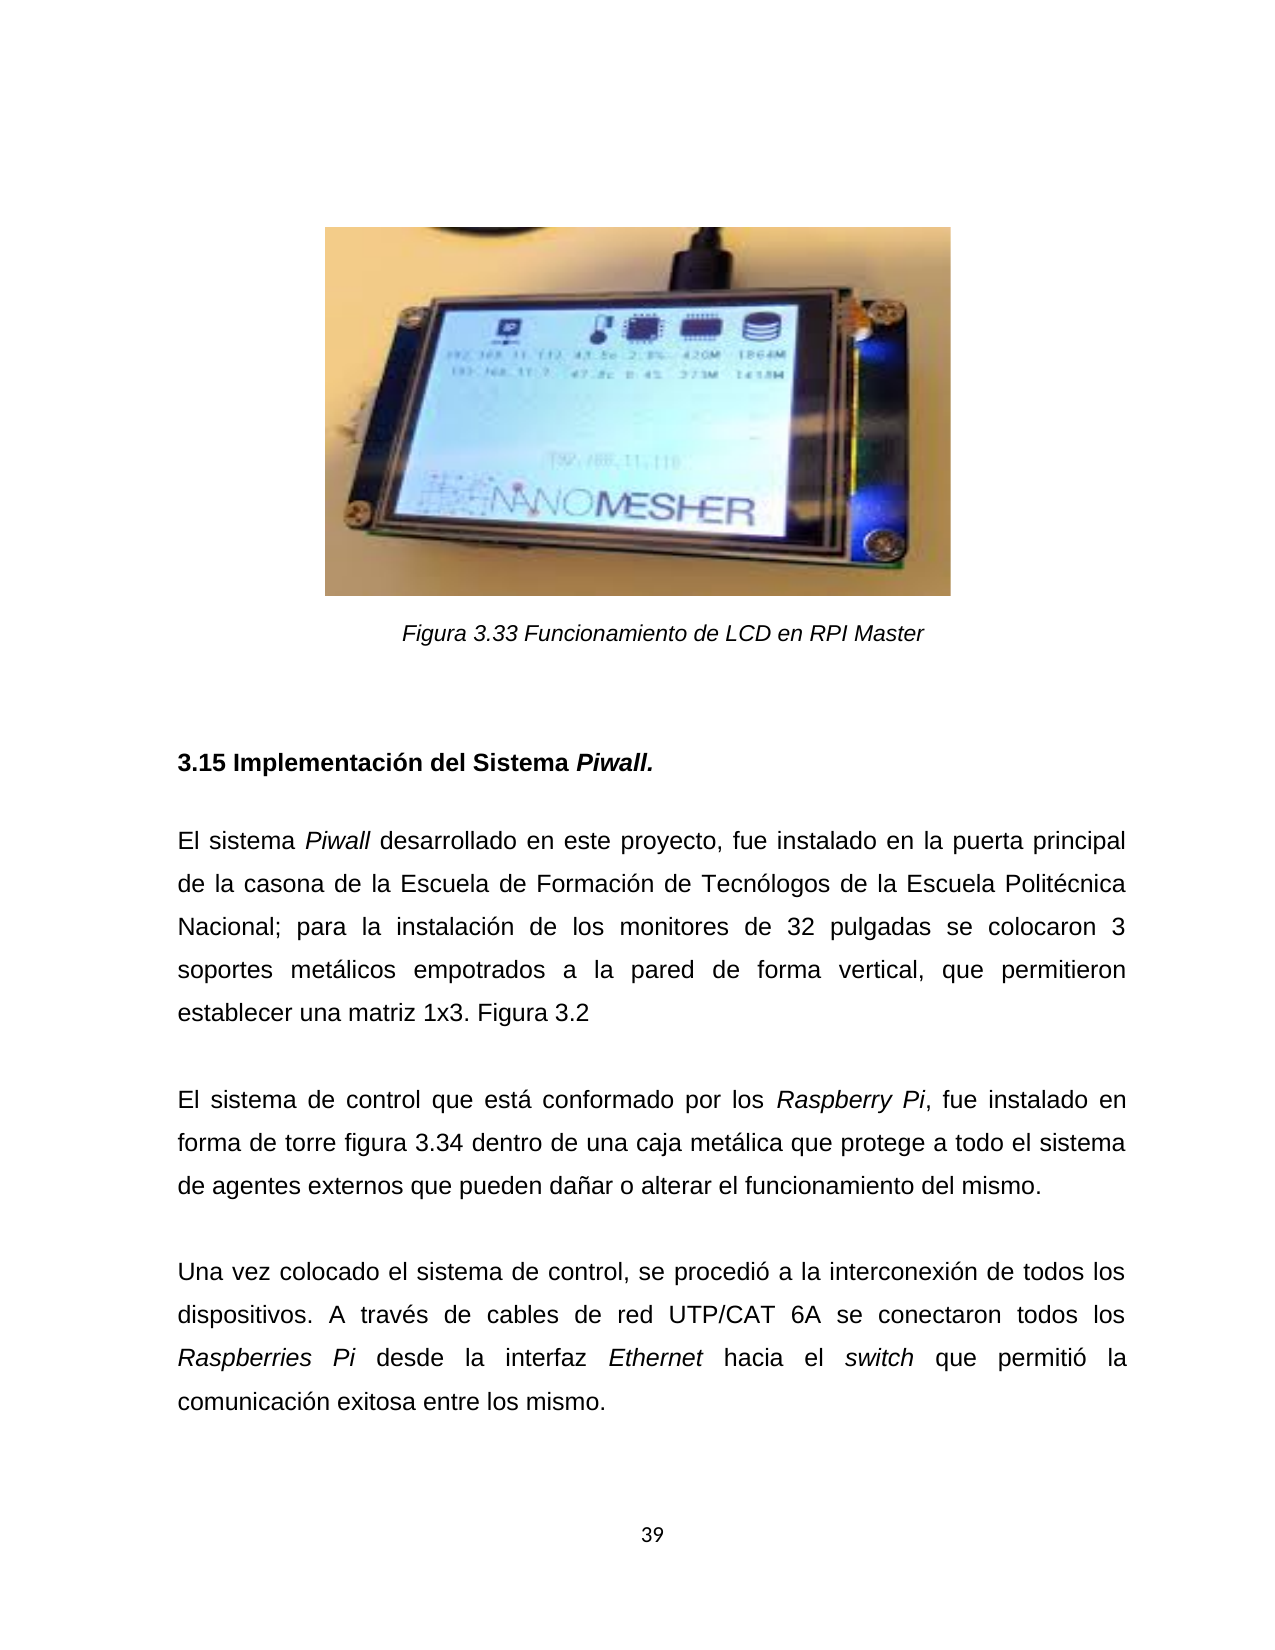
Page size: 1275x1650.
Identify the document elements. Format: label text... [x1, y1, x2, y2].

text El sistema Piwall desarrollado en este proyecto, fue instalado en la puerta principal de la casona de la Escuela de Formación de Tecnólogos de la Escuela Politécnica Nacional; para la instalación de los monitores de 32 pulgadas se colocaron 3 soportes metálicos empotrados a la pared de forma vertical, que permitieron establecer una matriz 1x3. Figura 3.2 [177, 826, 1127, 1027]
text El sistema de control que está conformado por los Raspberry Pi, fue instalado en forma de torre figura 3.34 dentro de una caja metálica que protege a todo el sistema de agentes externos que pueden dañar o alterar el funcionamiento del mismo. [177, 1085, 1127, 1200]
picture [325, 227, 951, 596]
subtitle 3.15 Implementación del Sistema Piwall. [177, 748, 1127, 776]
text Una vez colocado el sistema de control, se procedió a la interconexión de todos los dispositivos. A través de cables de red UTP/CAT 6A se conectaron todos los Raspberries Pi desde la interfaz Ethernet hacia el switch que permitió la comunicación exitosa entre los mismo. [177, 1257, 1127, 1415]
